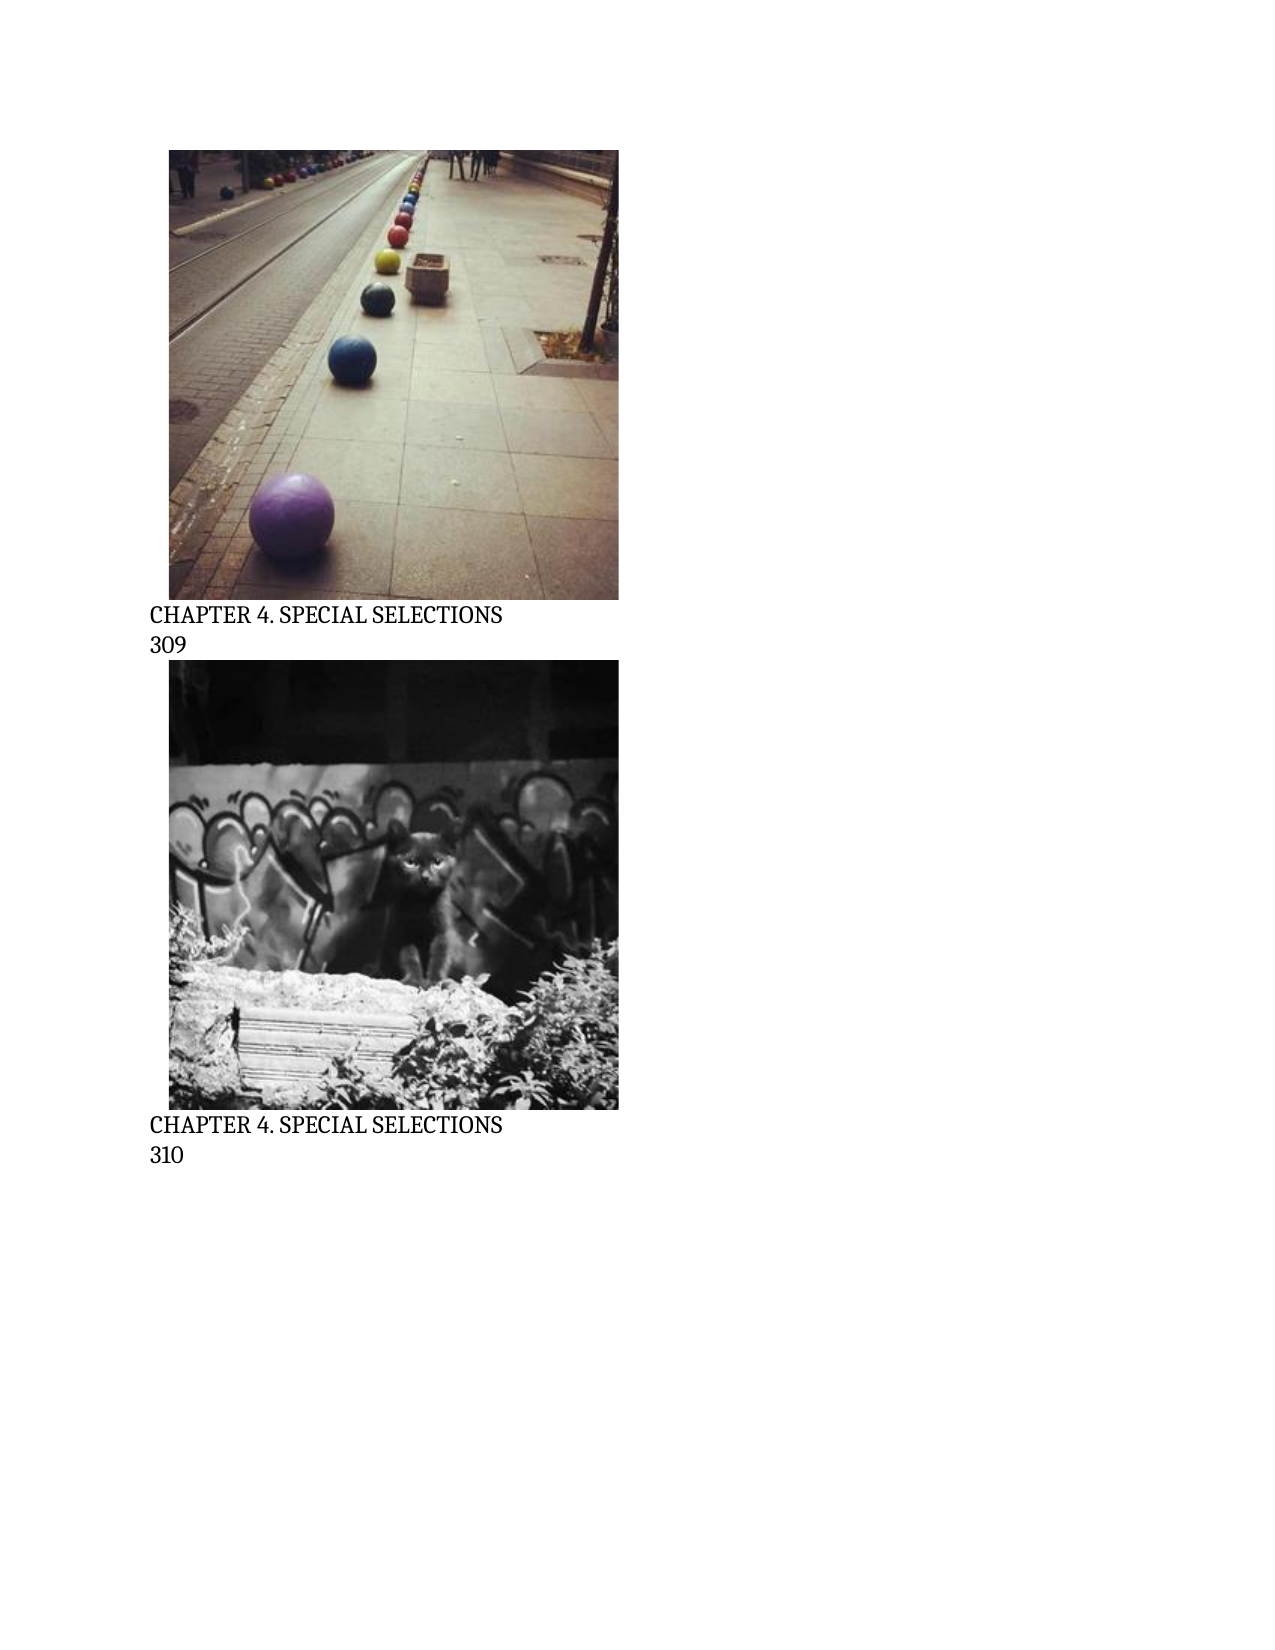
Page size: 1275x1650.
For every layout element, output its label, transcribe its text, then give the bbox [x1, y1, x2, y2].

picture [168, 150, 619, 600]
text 309 [150, 630, 1125, 660]
text CHAPTER 4. SPECIAL SELECTIONS [150, 1110, 1125, 1140]
text CHAPTER 4. SPECIAL SELECTIONS [150, 600, 1125, 630]
text 310 [150, 1140, 1125, 1170]
picture [168, 660, 619, 1110]
